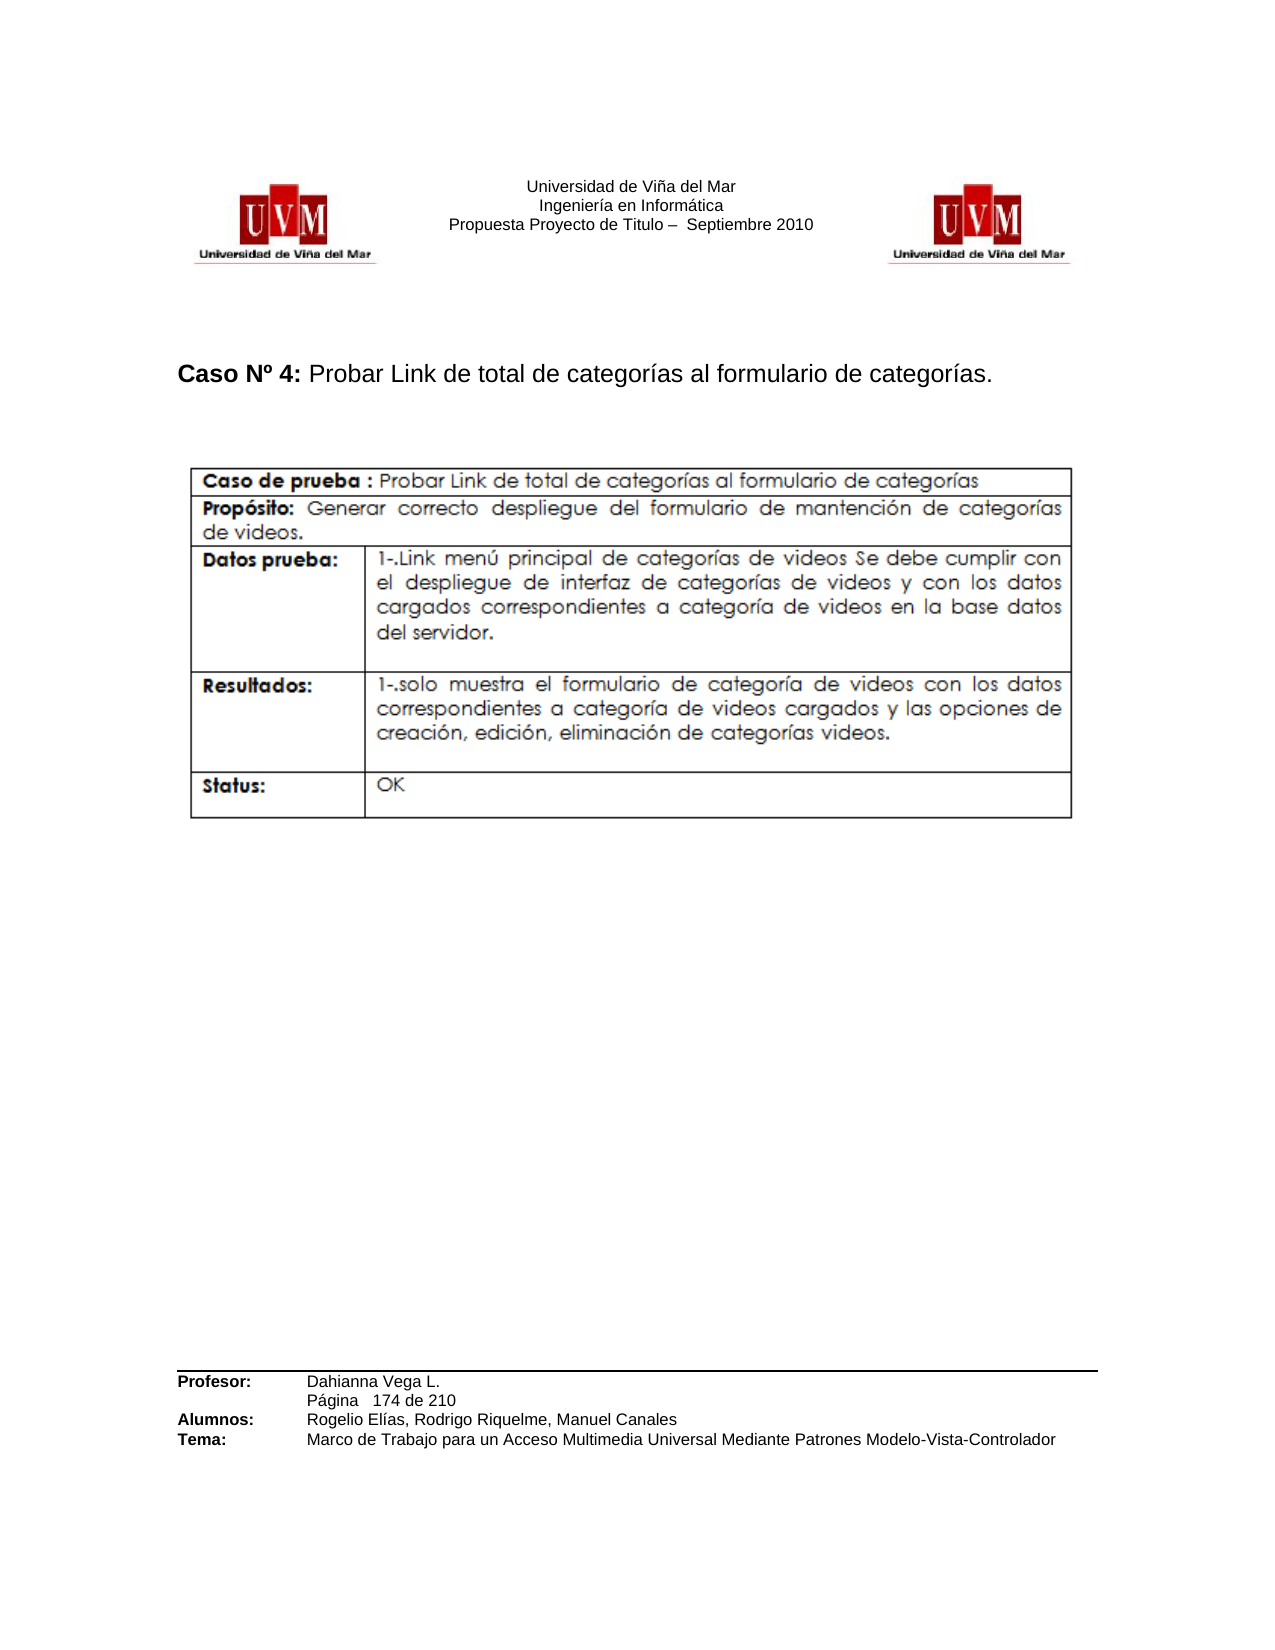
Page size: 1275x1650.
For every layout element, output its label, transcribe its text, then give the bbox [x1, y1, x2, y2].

picture [871, 176, 1084, 267]
picture [177, 176, 390, 267]
text Caso Nº 4: Probar Link de total de categorías al formulario de categorías. [177, 359, 1098, 388]
picture [177, 456, 1098, 840]
